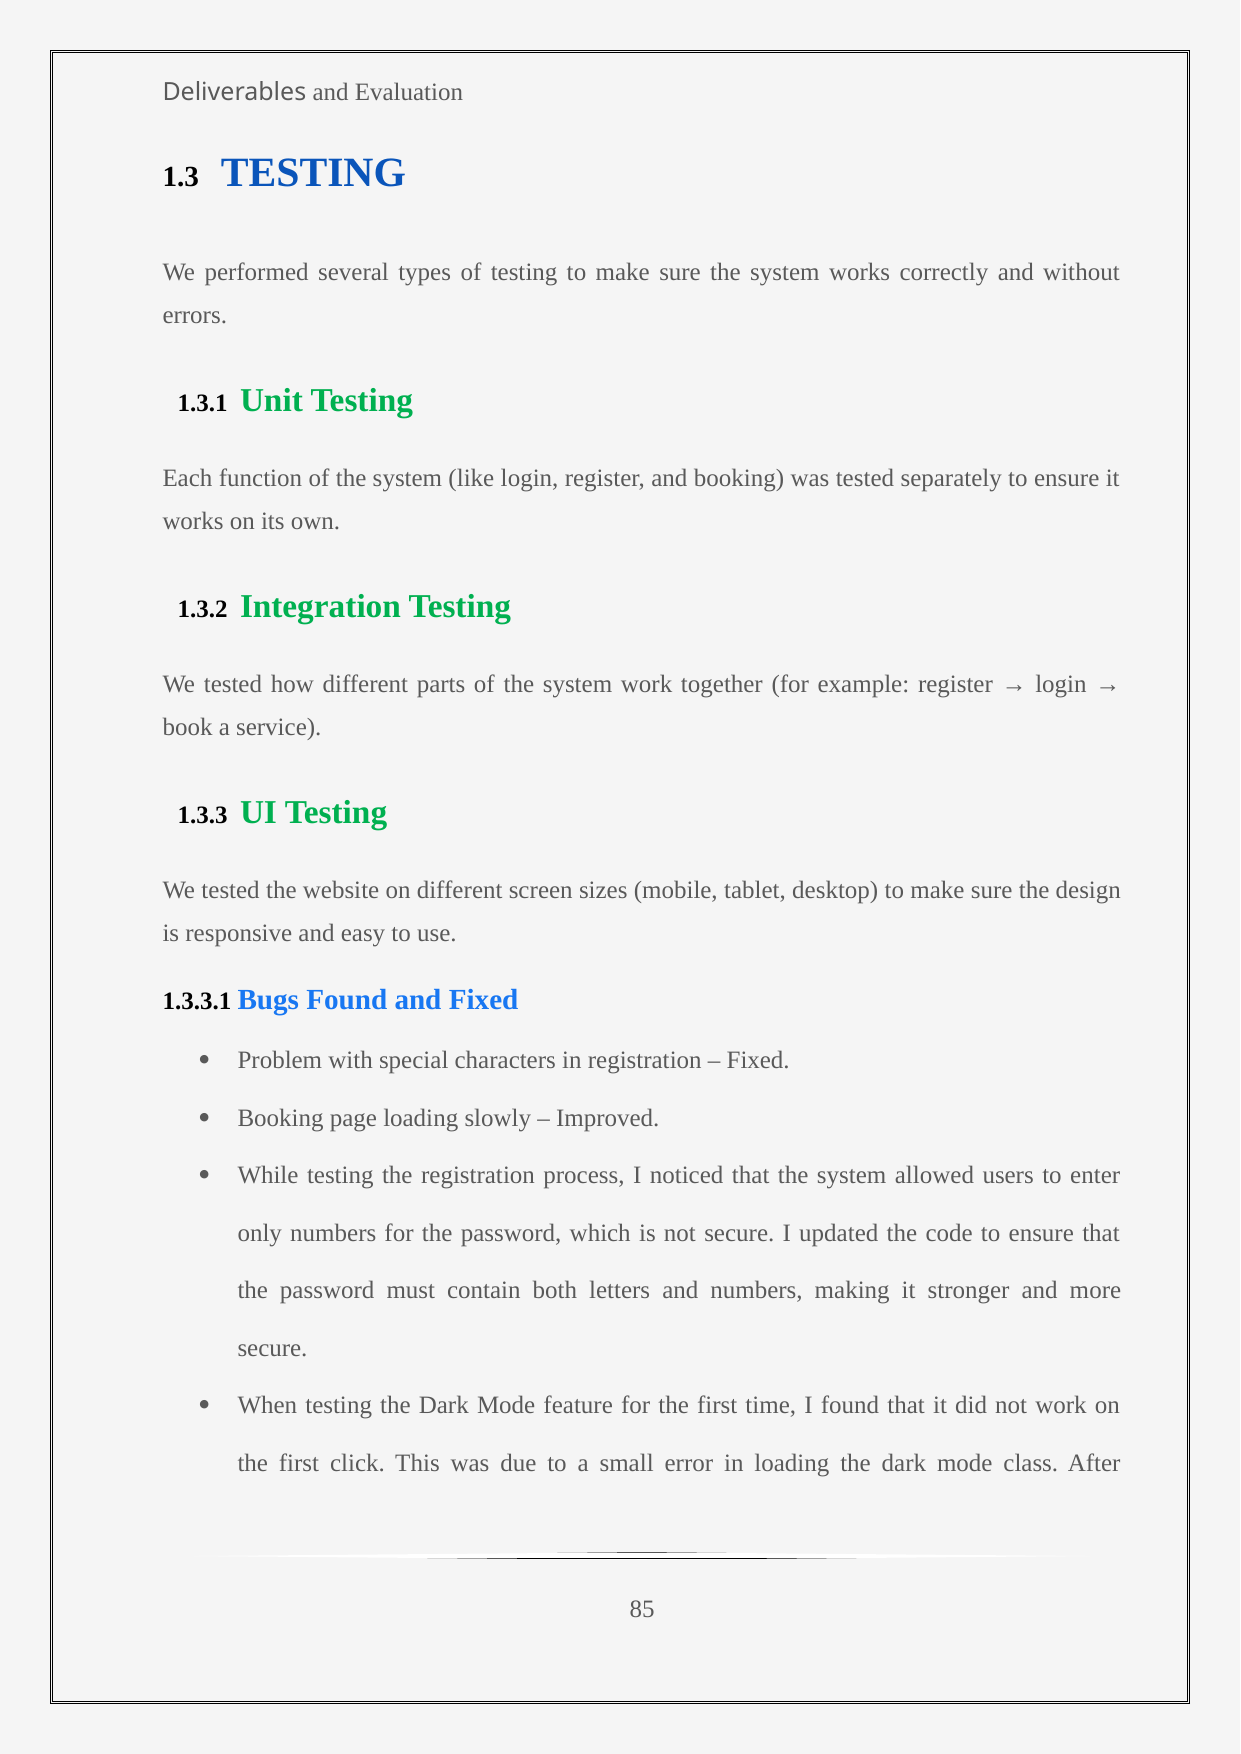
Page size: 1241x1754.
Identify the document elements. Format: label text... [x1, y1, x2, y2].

text Each function of the system (like login, register, and booking) was tested separately to ensure it works on its own. [162, 463, 1122, 535]
subtitle Bugs Found and Fixed [162, 982, 1122, 1016]
subtitle UI Testing [177, 793, 1122, 831]
text We tested the website on different screen sizes (mobile, tablet, desktop) to make sure the design is responsive and easy to use. [162, 875, 1122, 947]
text We tested how different parts of the system work together (for example: register → login → book a service). [162, 669, 1122, 741]
list Booking page loading slowly – Improved. [200, 1103, 1122, 1131]
list Problem with special characters in registration – Fixed. [200, 1045, 1122, 1074]
subtitle Unit Testing [177, 380, 1122, 419]
subtitle Integration Testing [177, 587, 1122, 625]
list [200, 1390, 1122, 1476]
list While testing the registration process, I noticed that the system allowed users to enter only numbers for the password, which is not secure. I updated the code to ensure that the password must contain both letters and numbers, making it stronger and more secure. [200, 1160, 1122, 1361]
text We performed several types of testing to make sure the system works correctly and without errors. [162, 257, 1122, 328]
subtitle Testing [162, 147, 1122, 195]
